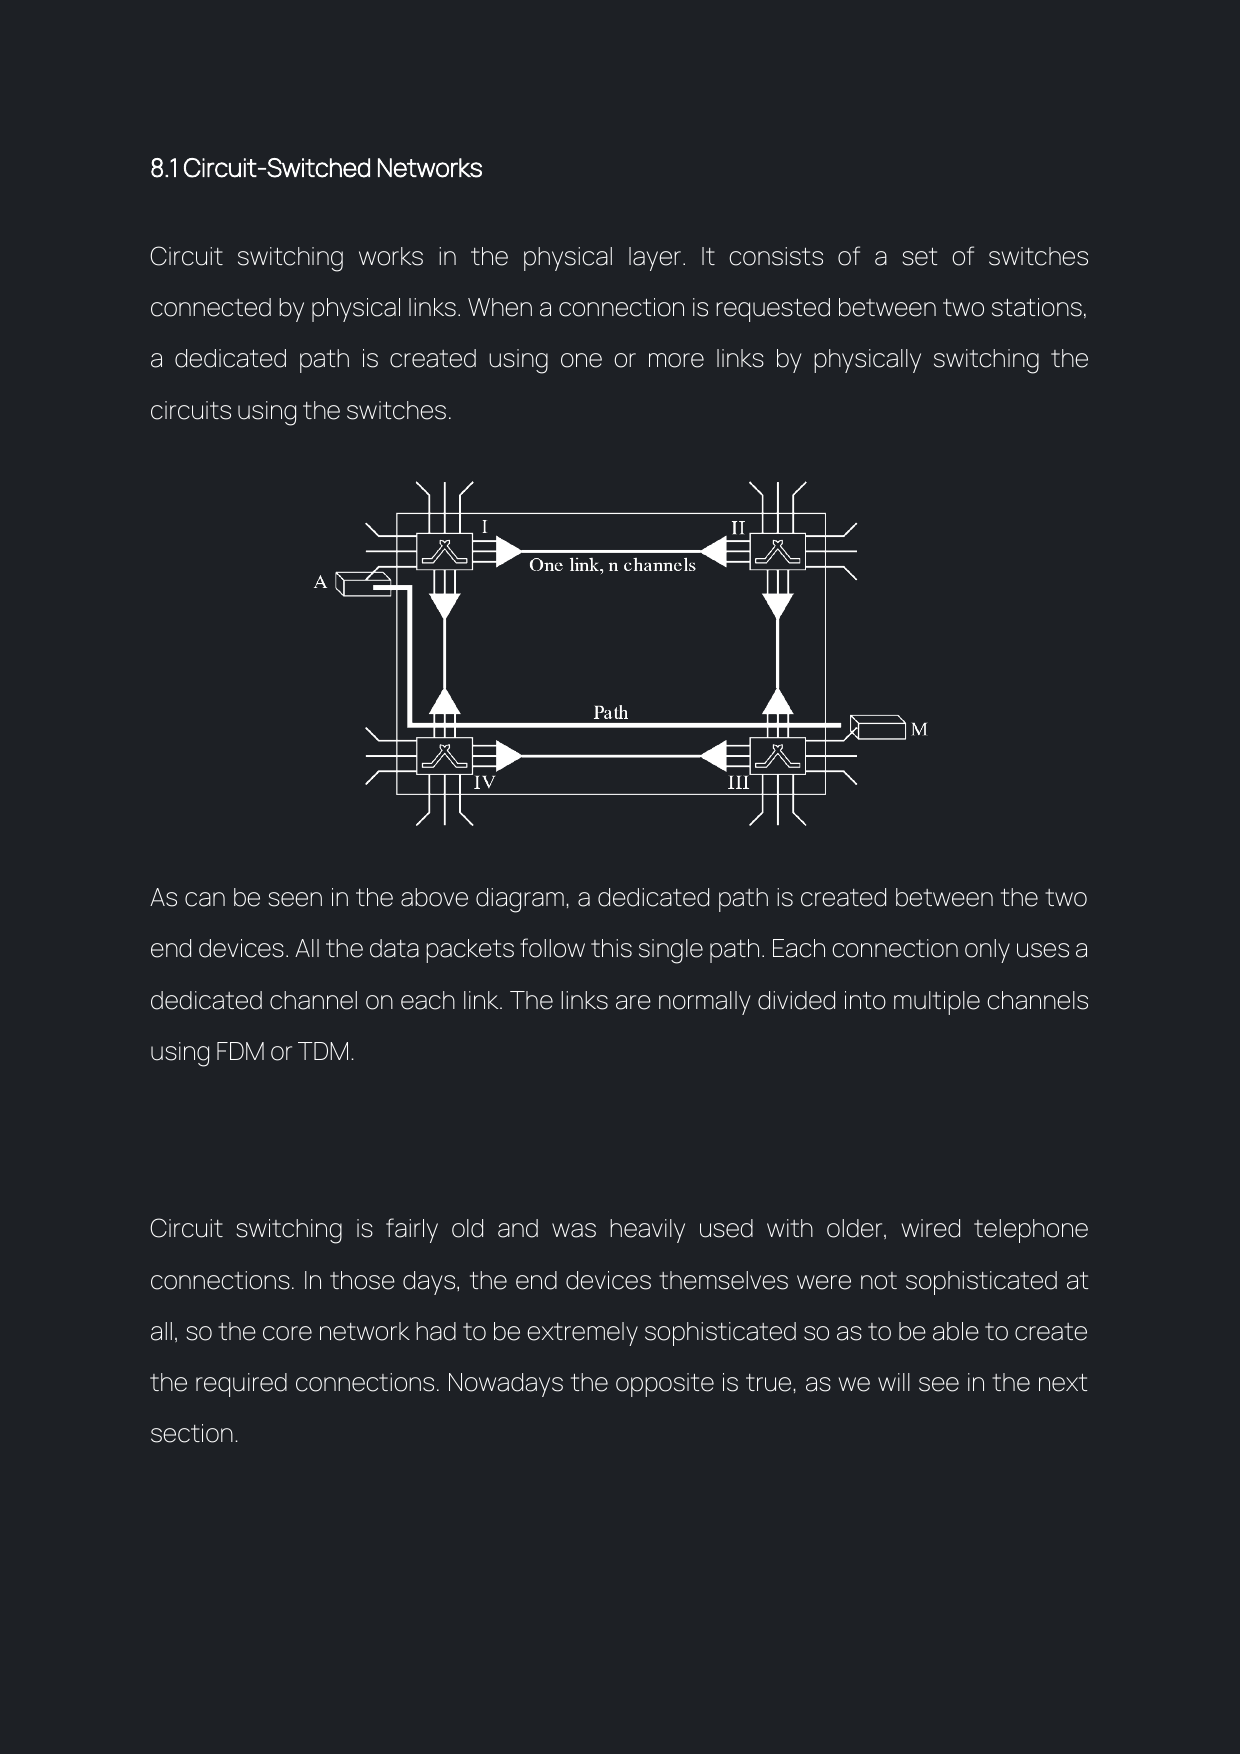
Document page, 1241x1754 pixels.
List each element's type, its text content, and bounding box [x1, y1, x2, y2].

picture [312, 481, 928, 826]
text Circuit switching works in the physical layer. It consists of a set of switches connected by physical links. When a connection is requested between two stations, a dedicated path is created using one or more links by physically switching the circuits using the switches. [150, 239, 1090, 427]
text As can be seen in the above diagram, a dedicated path is created between the two end devices. All the data packets follow this single path. Each connection only uses a dedicated channel on each link. The links are normally divided into multiple channels using FDM or TDM. [150, 880, 1090, 1068]
text Circuit switching is fairly old and was heavily used with older, wired telephone connections. In those days, the end devices themselves were not sophisticated at all, so the core network had to be extremely sophisticated so as to be able to create the required connections. Nowadays the opposite is true, as we will see in the next section. [150, 1211, 1090, 1450]
subtitle 8.1 Circuit-Switched Networks [150, 150, 1090, 184]
